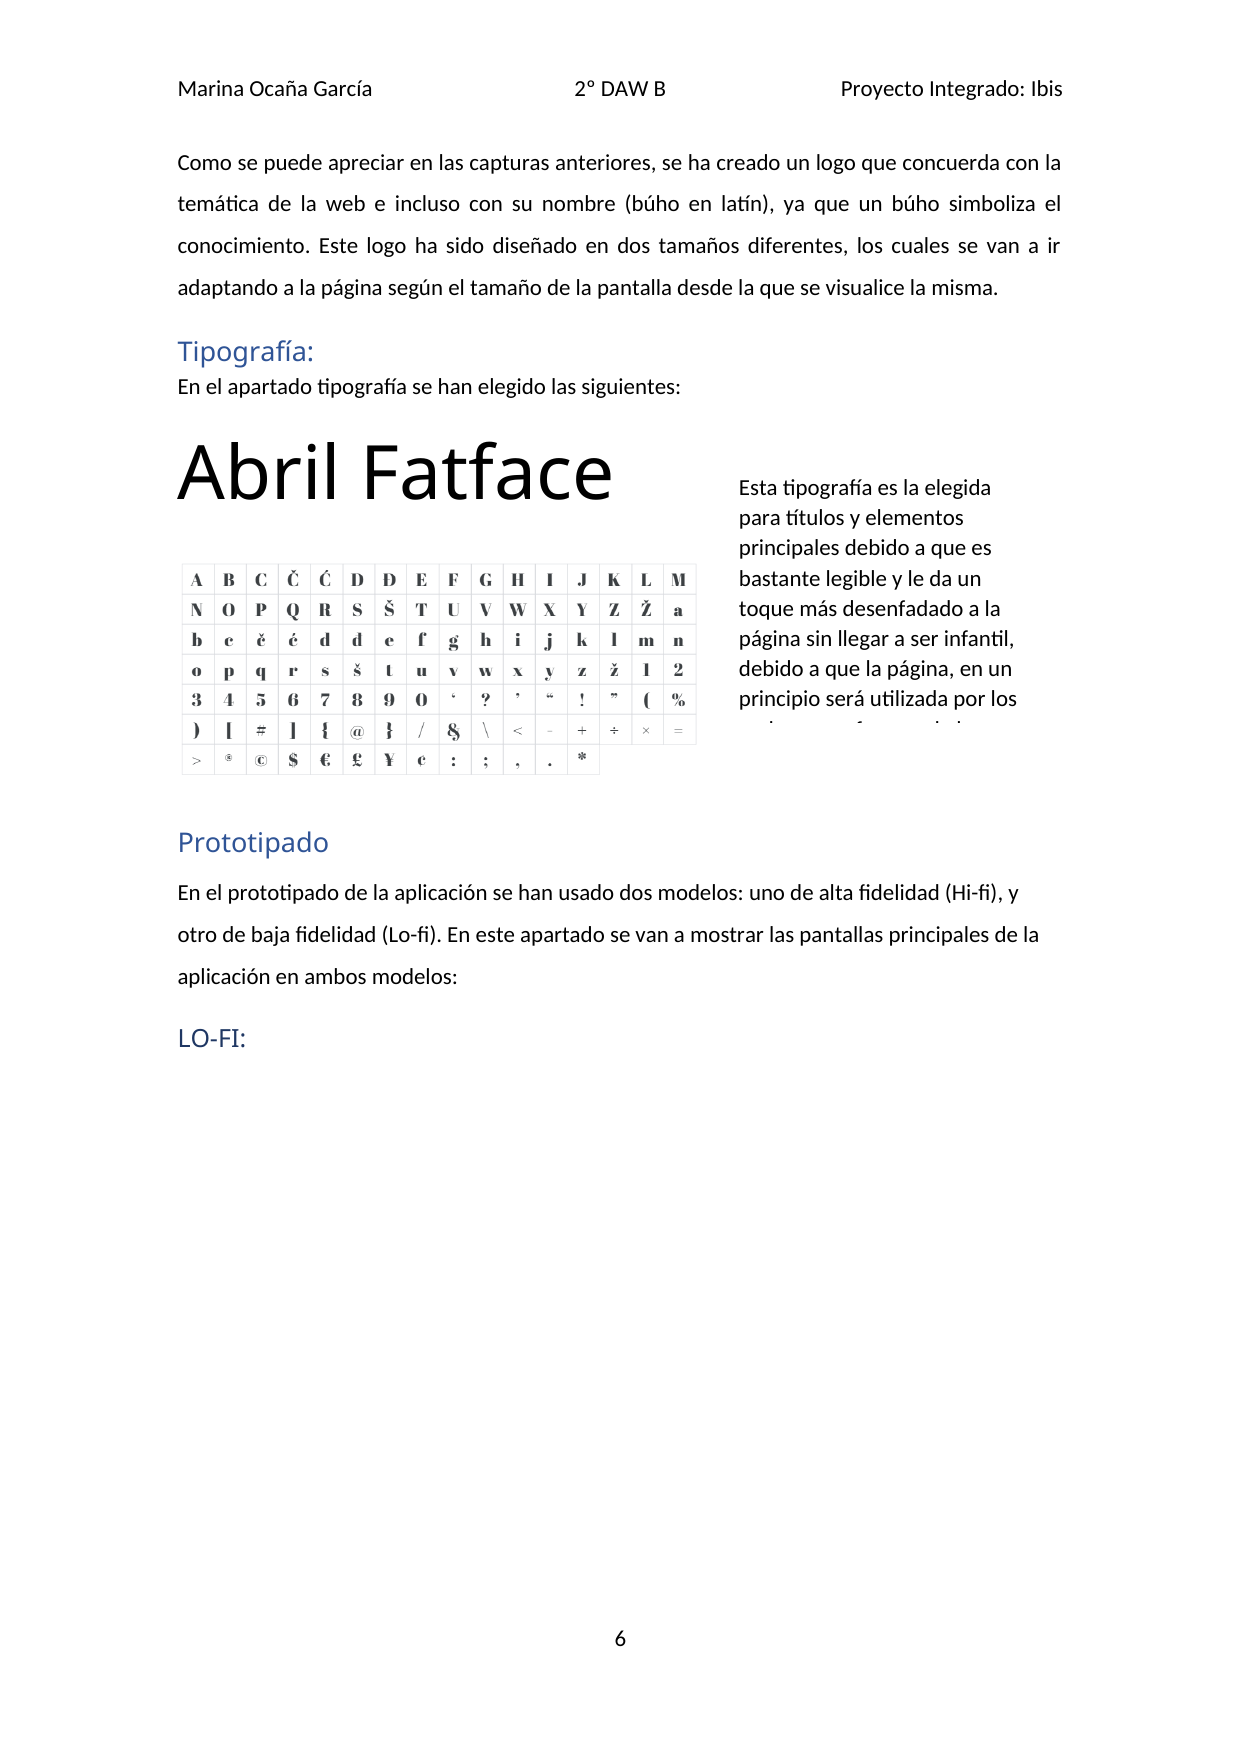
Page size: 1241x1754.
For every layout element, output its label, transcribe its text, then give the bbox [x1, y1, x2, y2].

subtitle Tipografía: [177, 332, 1063, 369]
subtitle Prototipado [177, 823, 1063, 860]
subtitle LO-FI: [177, 1021, 1063, 1055]
text En el apartado tipografía se han elegido las siguientes: [177, 372, 1063, 400]
picture [177, 545, 723, 805]
text Como se puede apreciar en las capturas anteriores, se ha creado un logo que concuerda con la temática de la web e incluso con su nombre (búho en latín), ya que un búho simboliza el conocimiento. Este logo ha sido diseñado en dos tamaños diferentes, los cuales se van a ir adaptando a la página según el tamaño de la pantalla desde la que se visualice la misma. [177, 148, 1063, 302]
text Abril Fatface [177, 419, 1063, 521]
text En el prototipado de la aplicación se han usado dos modelos: uno de alta fidelidad (Hi-fi), y otro de baja fidelidad (Lo-fi). En este apartado se van a mostrar las pantallas principales de la aplicación en ambos modelos: [177, 878, 1063, 990]
